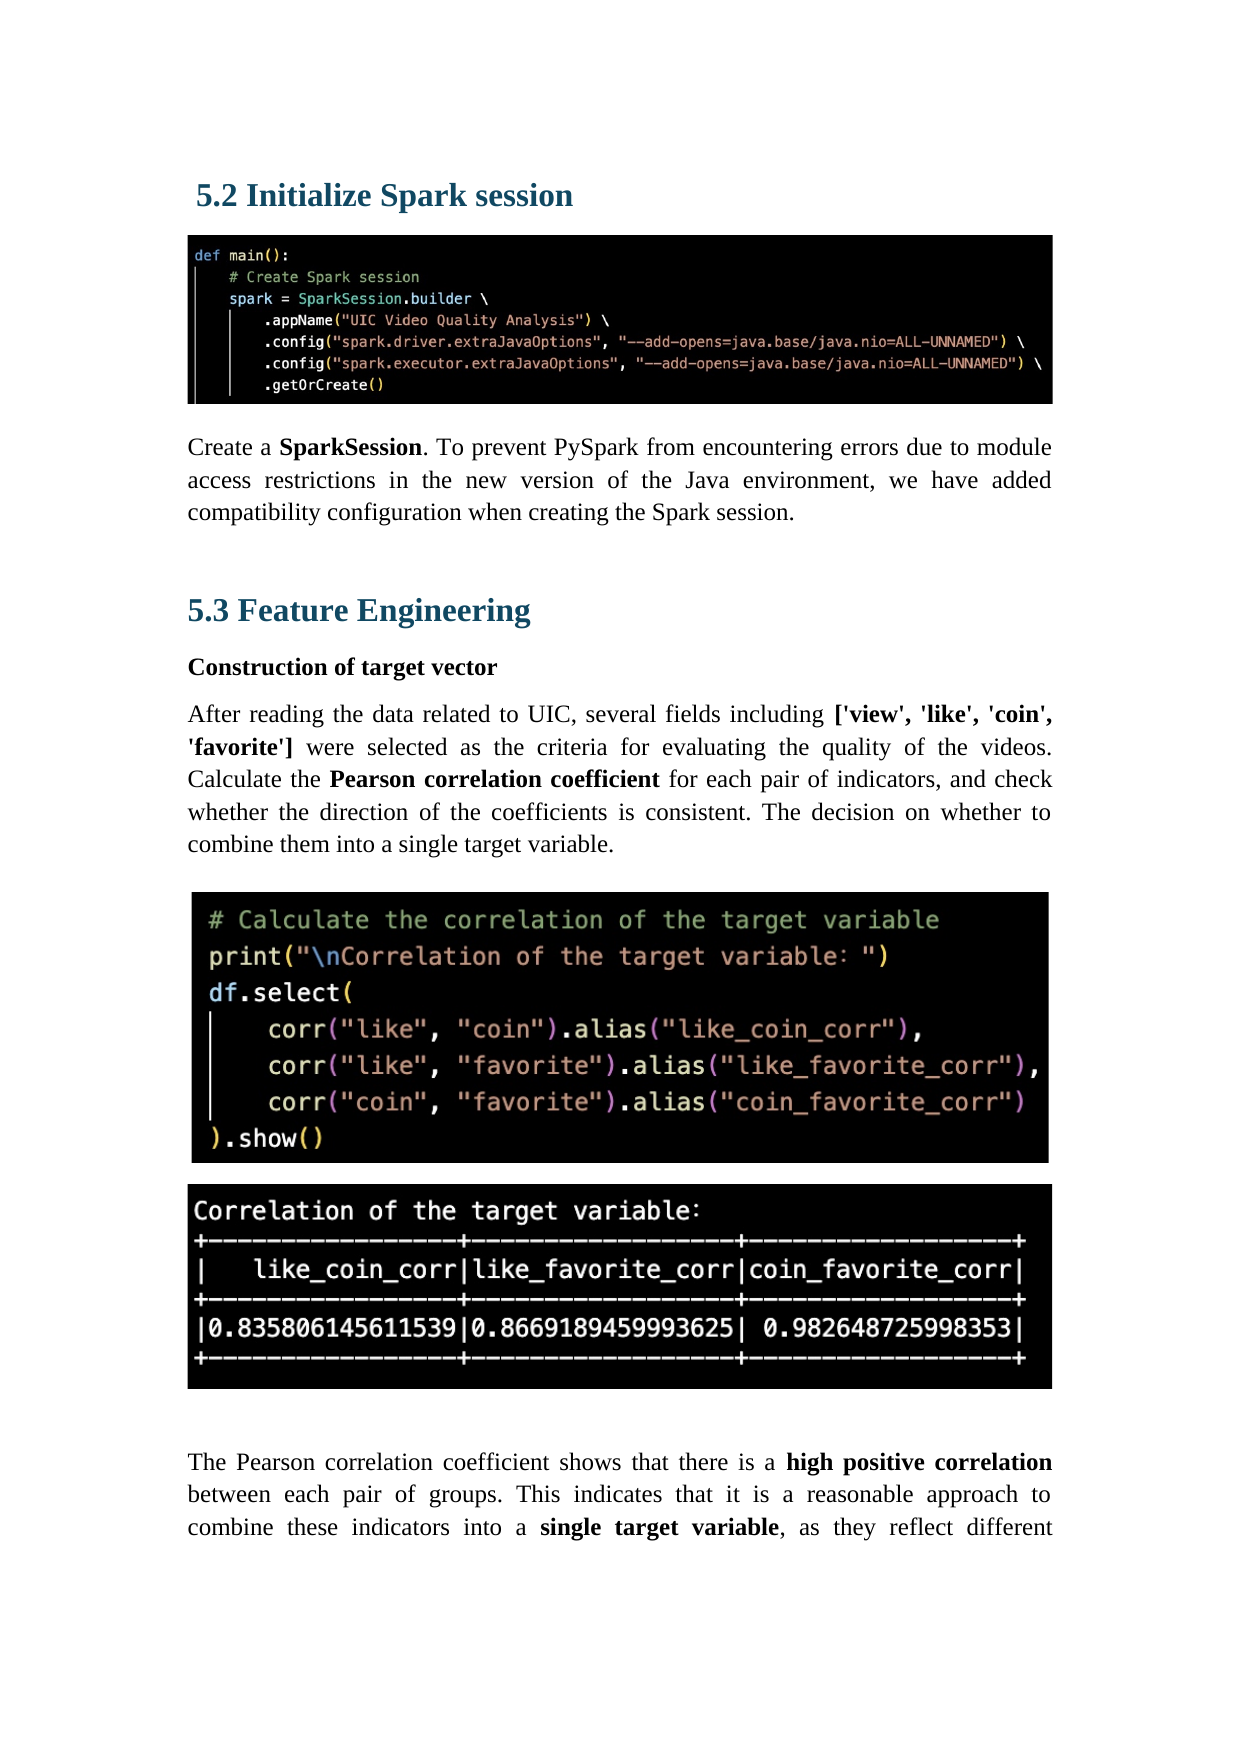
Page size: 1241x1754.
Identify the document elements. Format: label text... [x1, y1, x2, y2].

text Construction of target vector [187, 650, 1053, 683]
picture [191, 892, 1049, 1163]
text Create a SparkSession. To prevent PySpark from encountering errors due to module access restrictions in the new version of the Java environment, we have added compatibility configuration when creating the Spark session. [187, 430, 1053, 528]
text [187, 1445, 1053, 1542]
picture [187, 235, 1053, 404]
picture [187, 1184, 1053, 1389]
text After reading the data related to UIC, several fields including ['view', 'like', 'coin', 'favorite'] were selected as the criteria for evaluating the quality of the videos. Calculate the Pearson correlation coefficient for each pair of indicators, and check whether the direction of the coefficients is consistent. The decision on whether to combine them into a single target variable. [187, 697, 1053, 860]
subtitle 5.3 Feature Engineering [187, 577, 1053, 642]
subtitle 5.2 Initialize Spark session [187, 162, 1053, 227]
